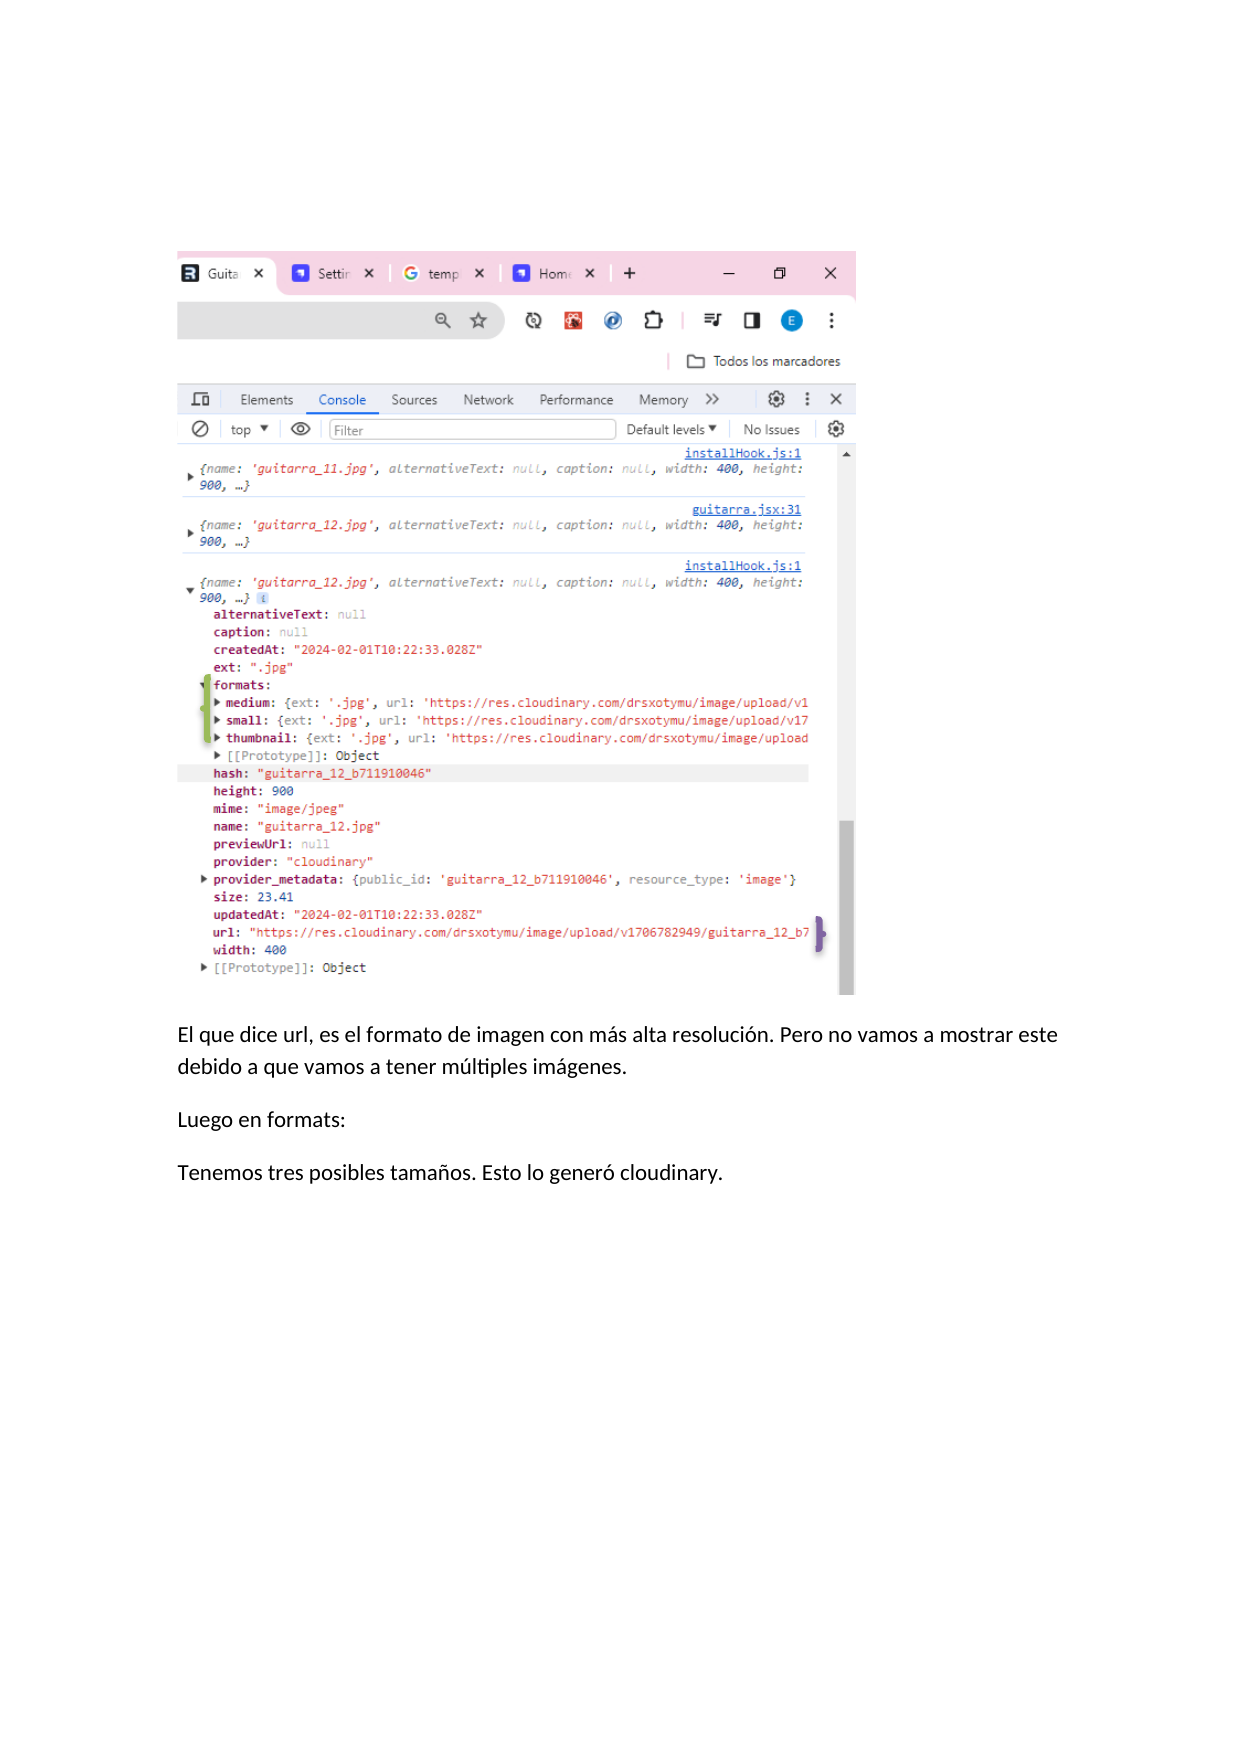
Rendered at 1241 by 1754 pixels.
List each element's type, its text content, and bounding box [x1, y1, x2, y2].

picture [177, 251, 856, 995]
text El que dice url, es el formato de imagen con más alta resolución. Pero no vamos a mostrar este debido a que vamos a tener múltiples imágenes. [177, 1020, 1063, 1080]
text Luego en formats: [177, 1105, 1063, 1133]
text Tenemos tres posibles tamaños. Esto lo generó cloudinary. [177, 1158, 1063, 1186]
